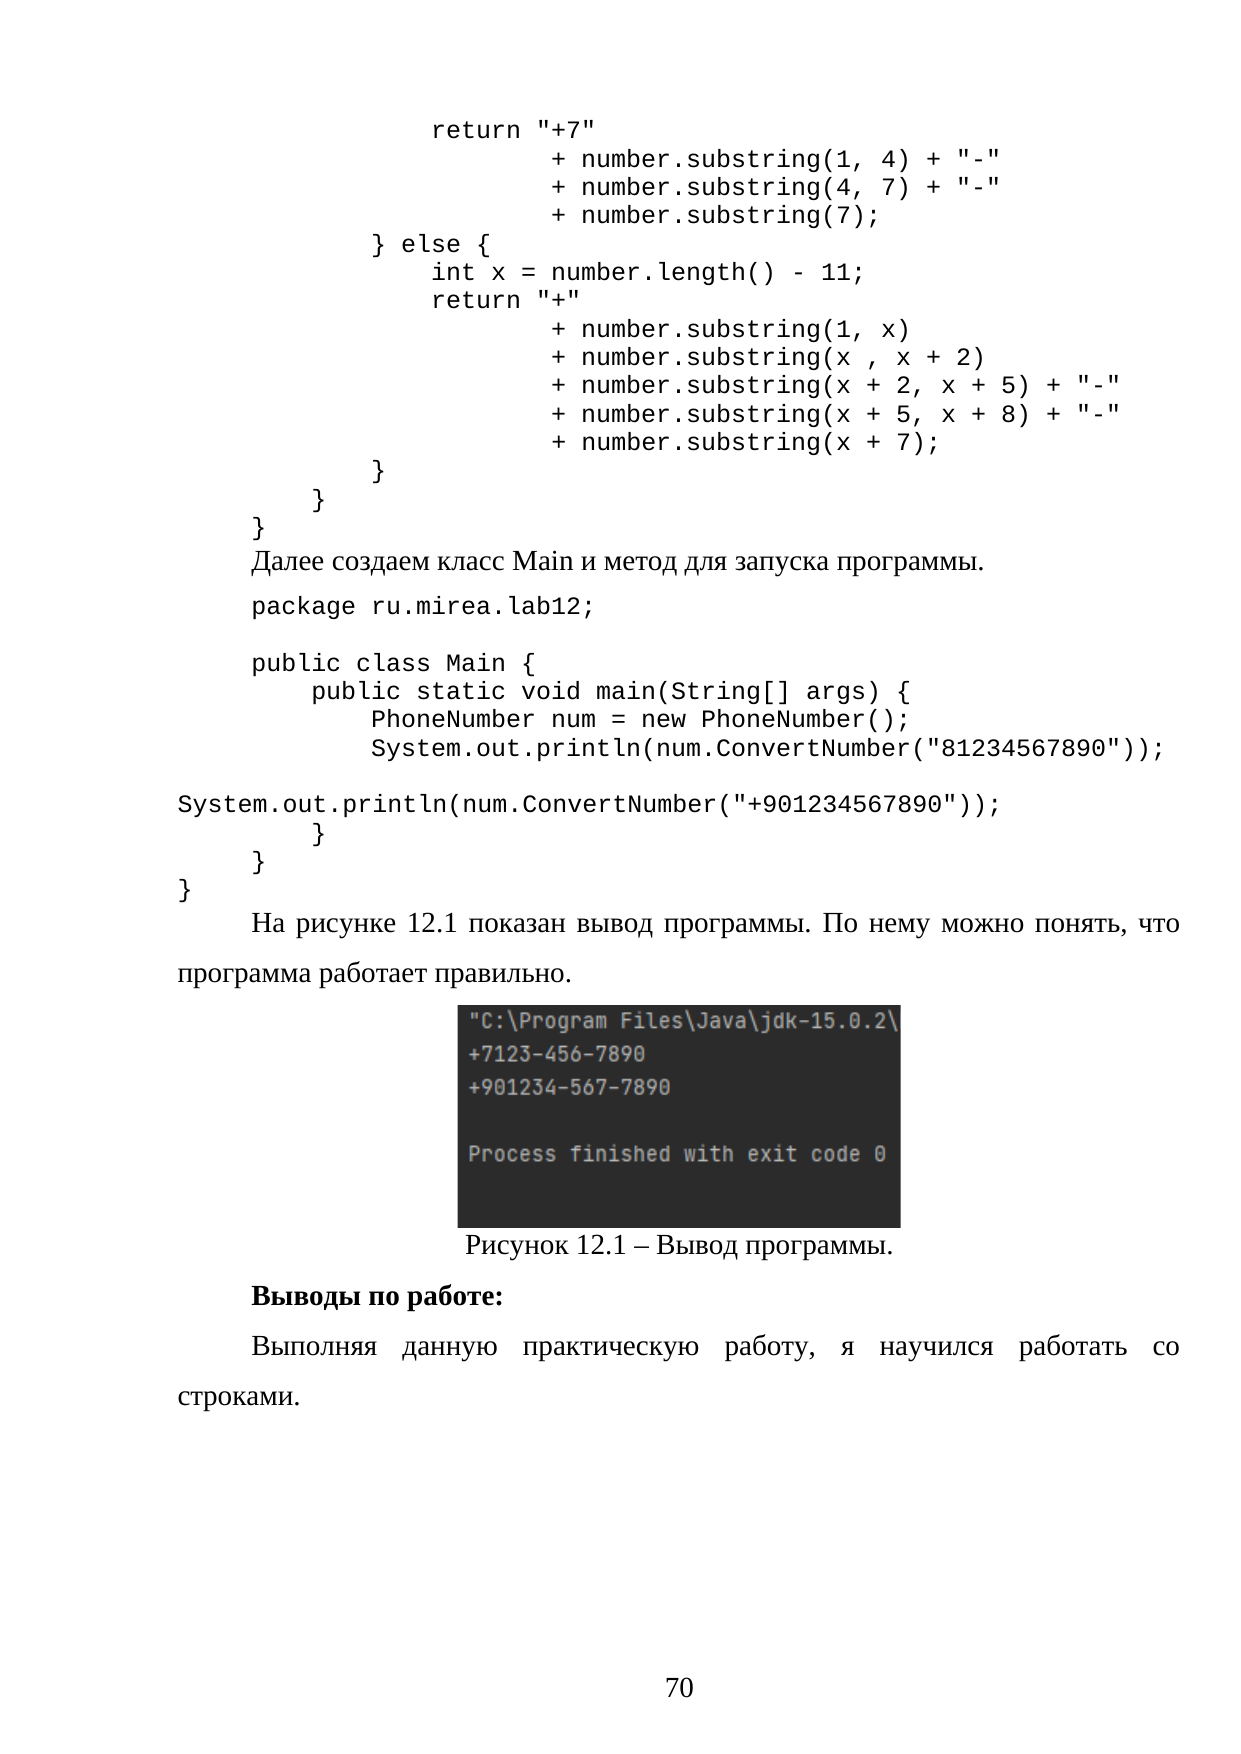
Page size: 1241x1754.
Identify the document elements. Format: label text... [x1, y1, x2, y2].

text Выполняя данную практическую работу, я научился работать со строками. [177, 1328, 1181, 1412]
text + number.substring(x , x + 2) [177, 345, 1181, 373]
text } [177, 515, 1181, 543]
text PhoneNumber num = new PhoneNumber(); [177, 707, 1181, 735]
text System.out.println(num.ConvertNumber("+901234567890")); [177, 763, 1181, 820]
text + number.substring(1, x) [177, 316, 1181, 345]
text System.out.println(num.ConvertNumber("81234567890")); [177, 735, 1181, 763]
text } [177, 820, 1181, 848]
text + number.substring(x + 2, x + 5) + "-" [177, 373, 1181, 401]
text } [177, 848, 1181, 877]
text Выводы по работе: [177, 1278, 1181, 1311]
text package ru.mirea.lab12; [177, 593, 1181, 622]
text Далее создаем класс Main и метод для запуска программы. [177, 543, 1181, 577]
text Рисунок 12.1 – Вывод программы. [177, 1227, 1181, 1261]
text + number.substring(x + 5, x + 8) + "-" [177, 401, 1181, 430]
text } [177, 458, 1181, 486]
text } [177, 486, 1181, 515]
text } [177, 877, 1181, 905]
text На рисунке 12.1 показан вывод программы. По нему можно понять, что программа работает правильно. [177, 905, 1181, 989]
text + number.substring(4, 7) + "-" [177, 175, 1181, 203]
text int x = number.length() - 11; [177, 260, 1181, 288]
text + number.substring(1, 4) + "-" [177, 146, 1181, 175]
picture [457, 1005, 901, 1228]
text } else { [177, 231, 1181, 260]
text public static void main(String[] args) { [177, 678, 1181, 707]
text + number.substring(x + 7); [177, 430, 1181, 458]
text public class Main { [177, 650, 1181, 678]
text return "+7" [177, 118, 1181, 146]
text return "+" [177, 288, 1181, 316]
text + number.substring(7); [177, 203, 1181, 231]
